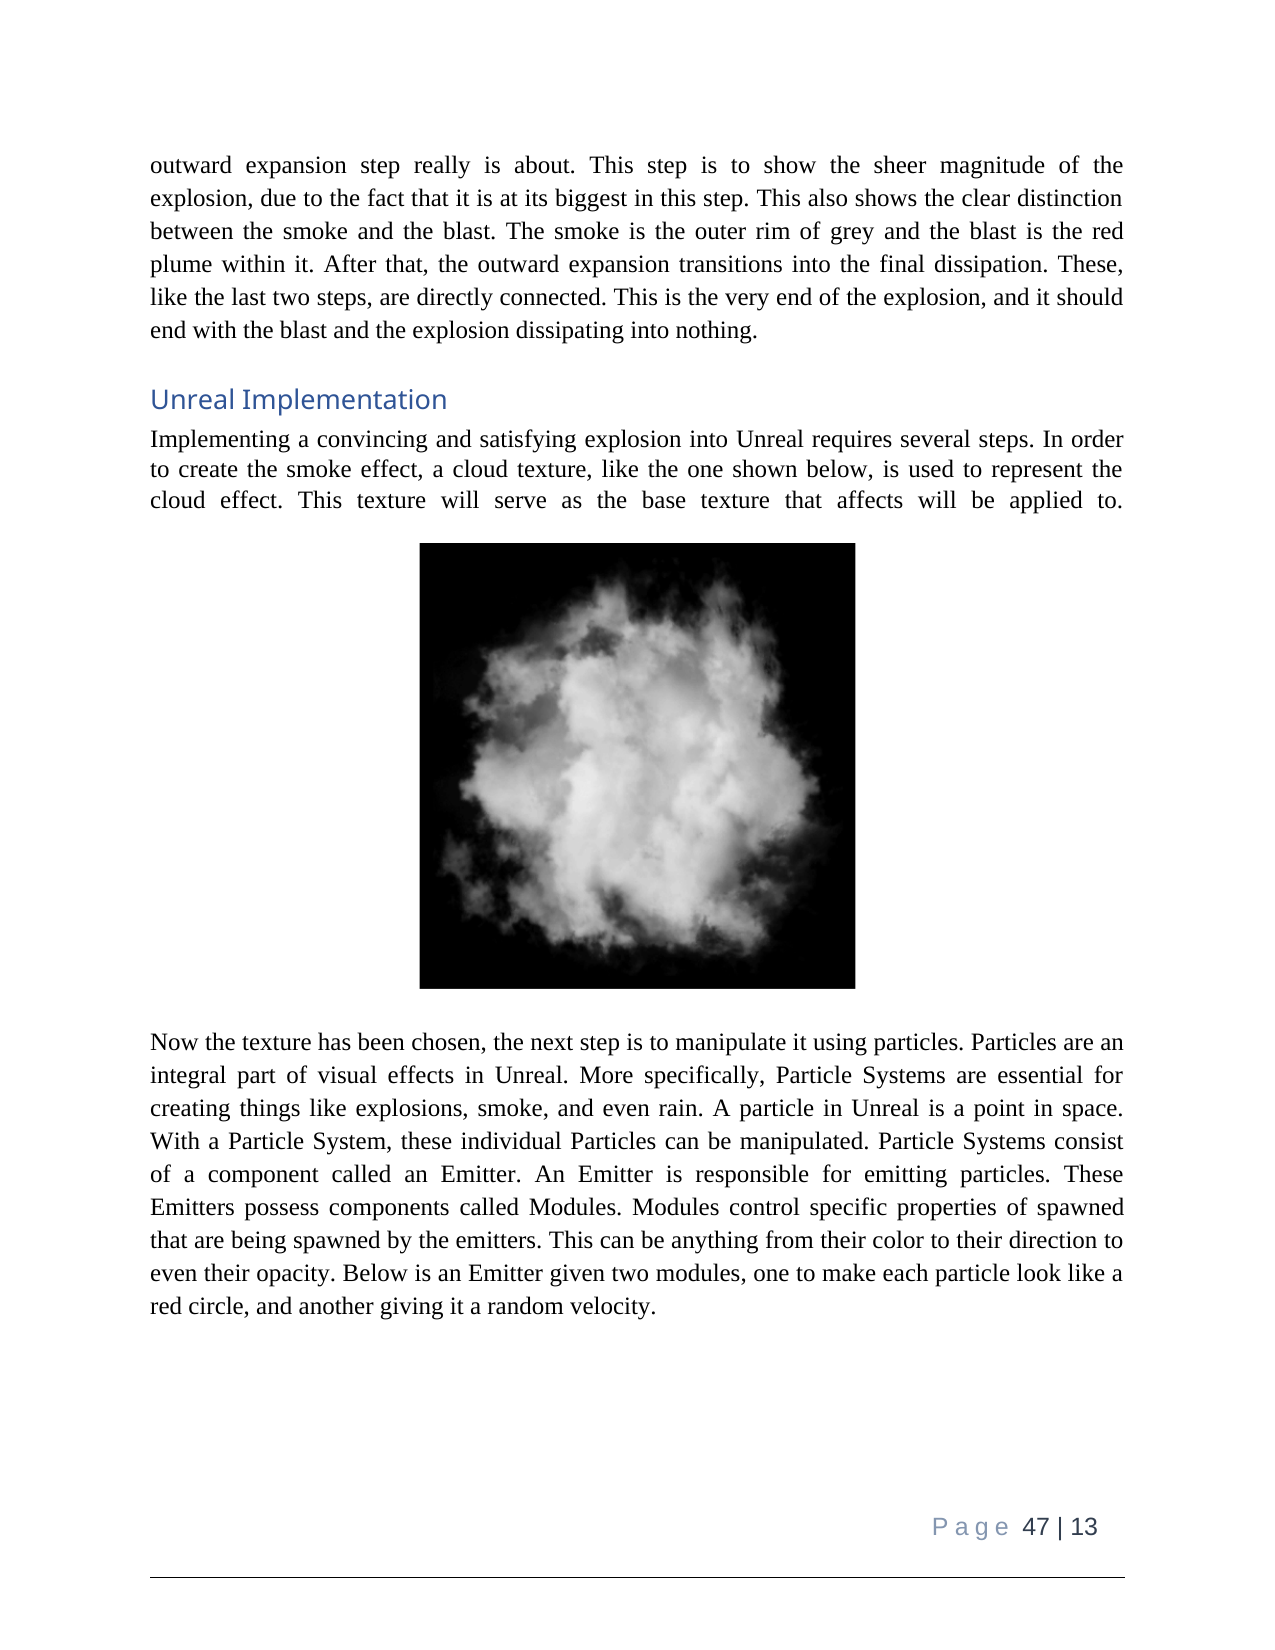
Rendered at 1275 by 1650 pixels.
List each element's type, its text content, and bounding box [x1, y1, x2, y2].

text Now the texture has been chosen, the next step is to manipulate it using particles. Particles are an integral part of visual effects in Unreal. More specifically, Particle Systems are essential for creating things like explosions, smoke, and even rain. A particle in Unreal is a point in space. With a Particle System, these individual Particles can be manipulated. Particle Systems consist of a component called an Emitter. An Emitter is responsible for emitting particles. These Emitters possess components called Modules. Modules control specific properties of spawned that are being spawned by the emitters. This can be anything from their color to their direction to even their opacity. Below is an Emitter given two modules, one to make each particle look like a red circle, and another giving it a random velocity. [150, 1027, 1125, 1320]
text Implementing a convincing and satisfying explosion into Unreal requires several steps. In order to create the smoke effect, a cloud texture, like the one shown below, is used to represent the cloud effect. This texture will serve as the base texture that affects will be applied to. [150, 424, 1125, 542]
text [150, 150, 1125, 344]
picture [419, 543, 856, 990]
text Unreal Implementation [150, 352, 1125, 418]
